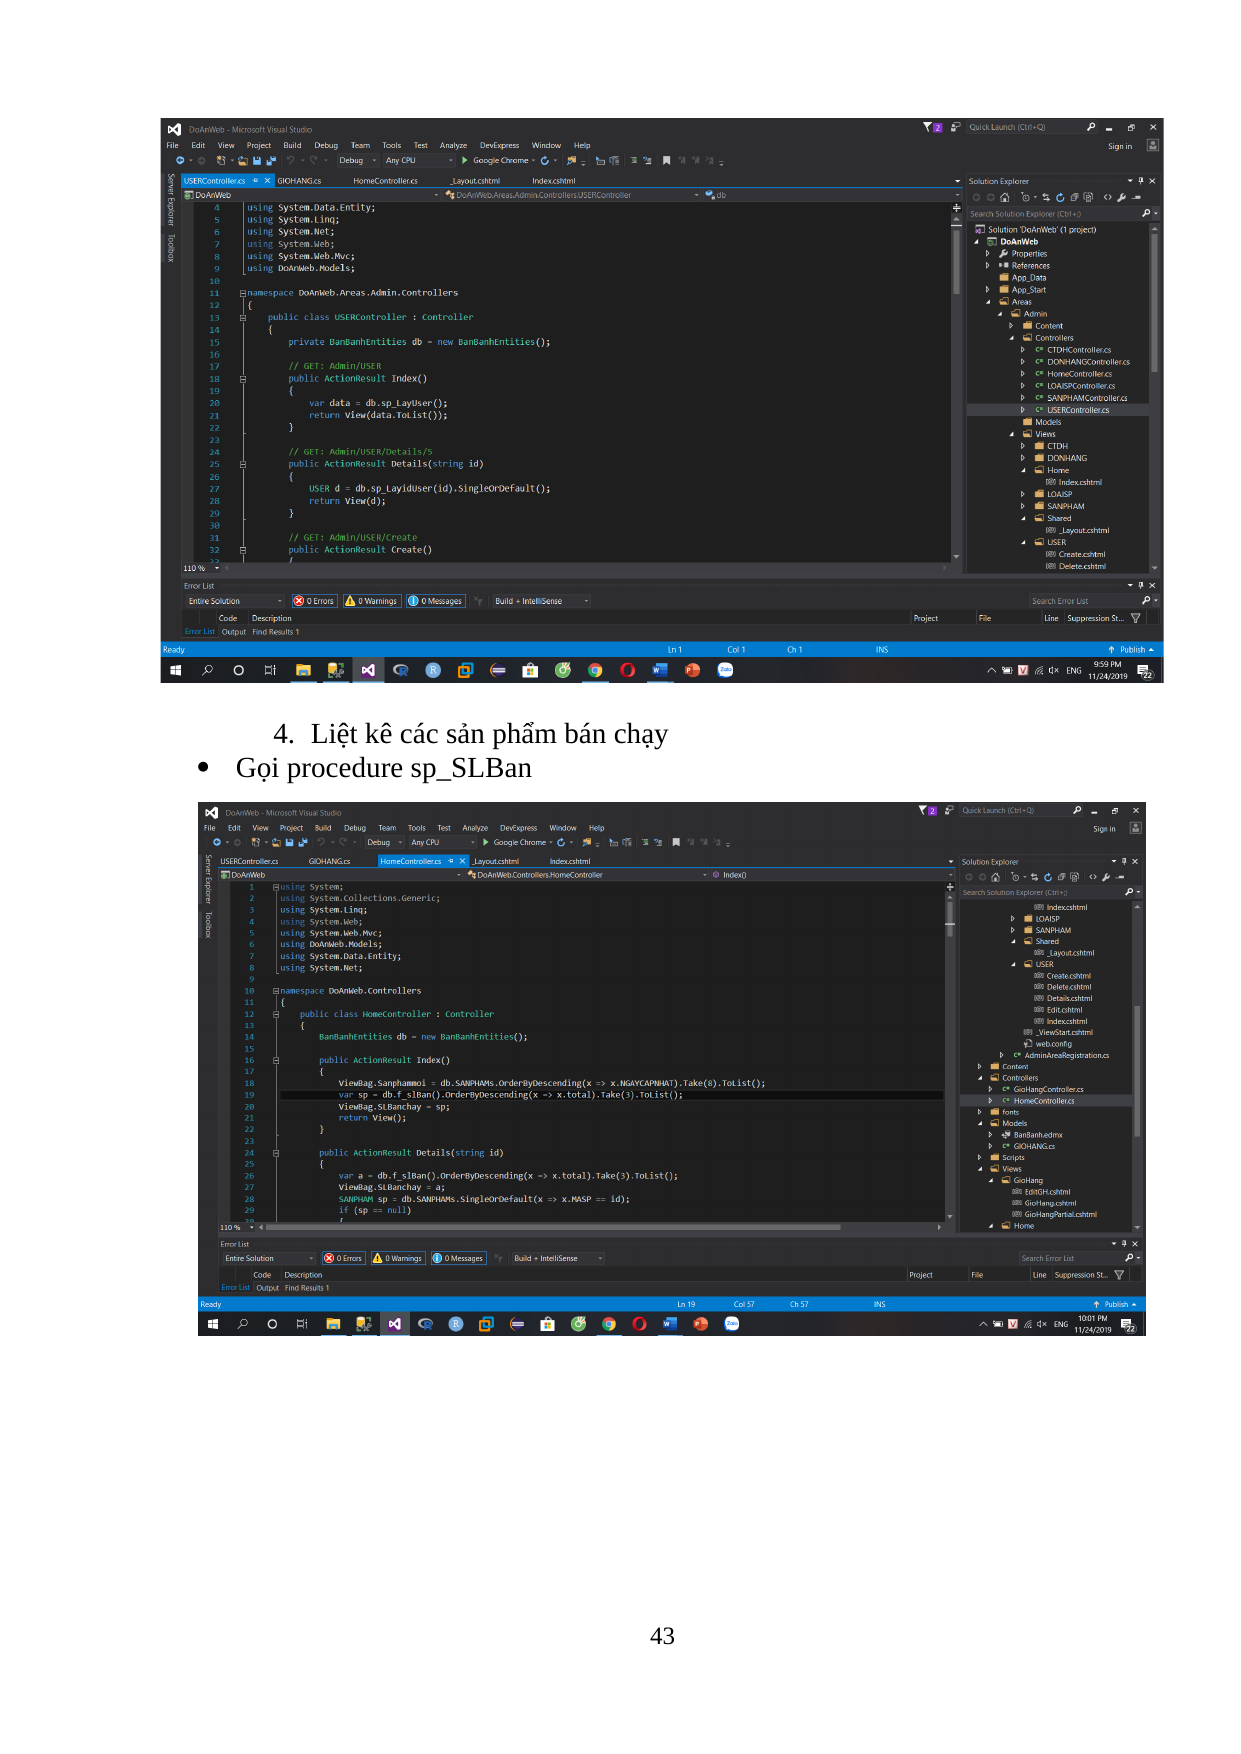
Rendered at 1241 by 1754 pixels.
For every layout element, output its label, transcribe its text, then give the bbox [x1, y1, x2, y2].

picture [198, 802, 1146, 1336]
list Liệt kê các sản phẩm bán chạy [273, 716, 1078, 750]
picture [160, 118, 1164, 683]
list Gọi procedure sp_SLBan [198, 750, 1078, 784]
